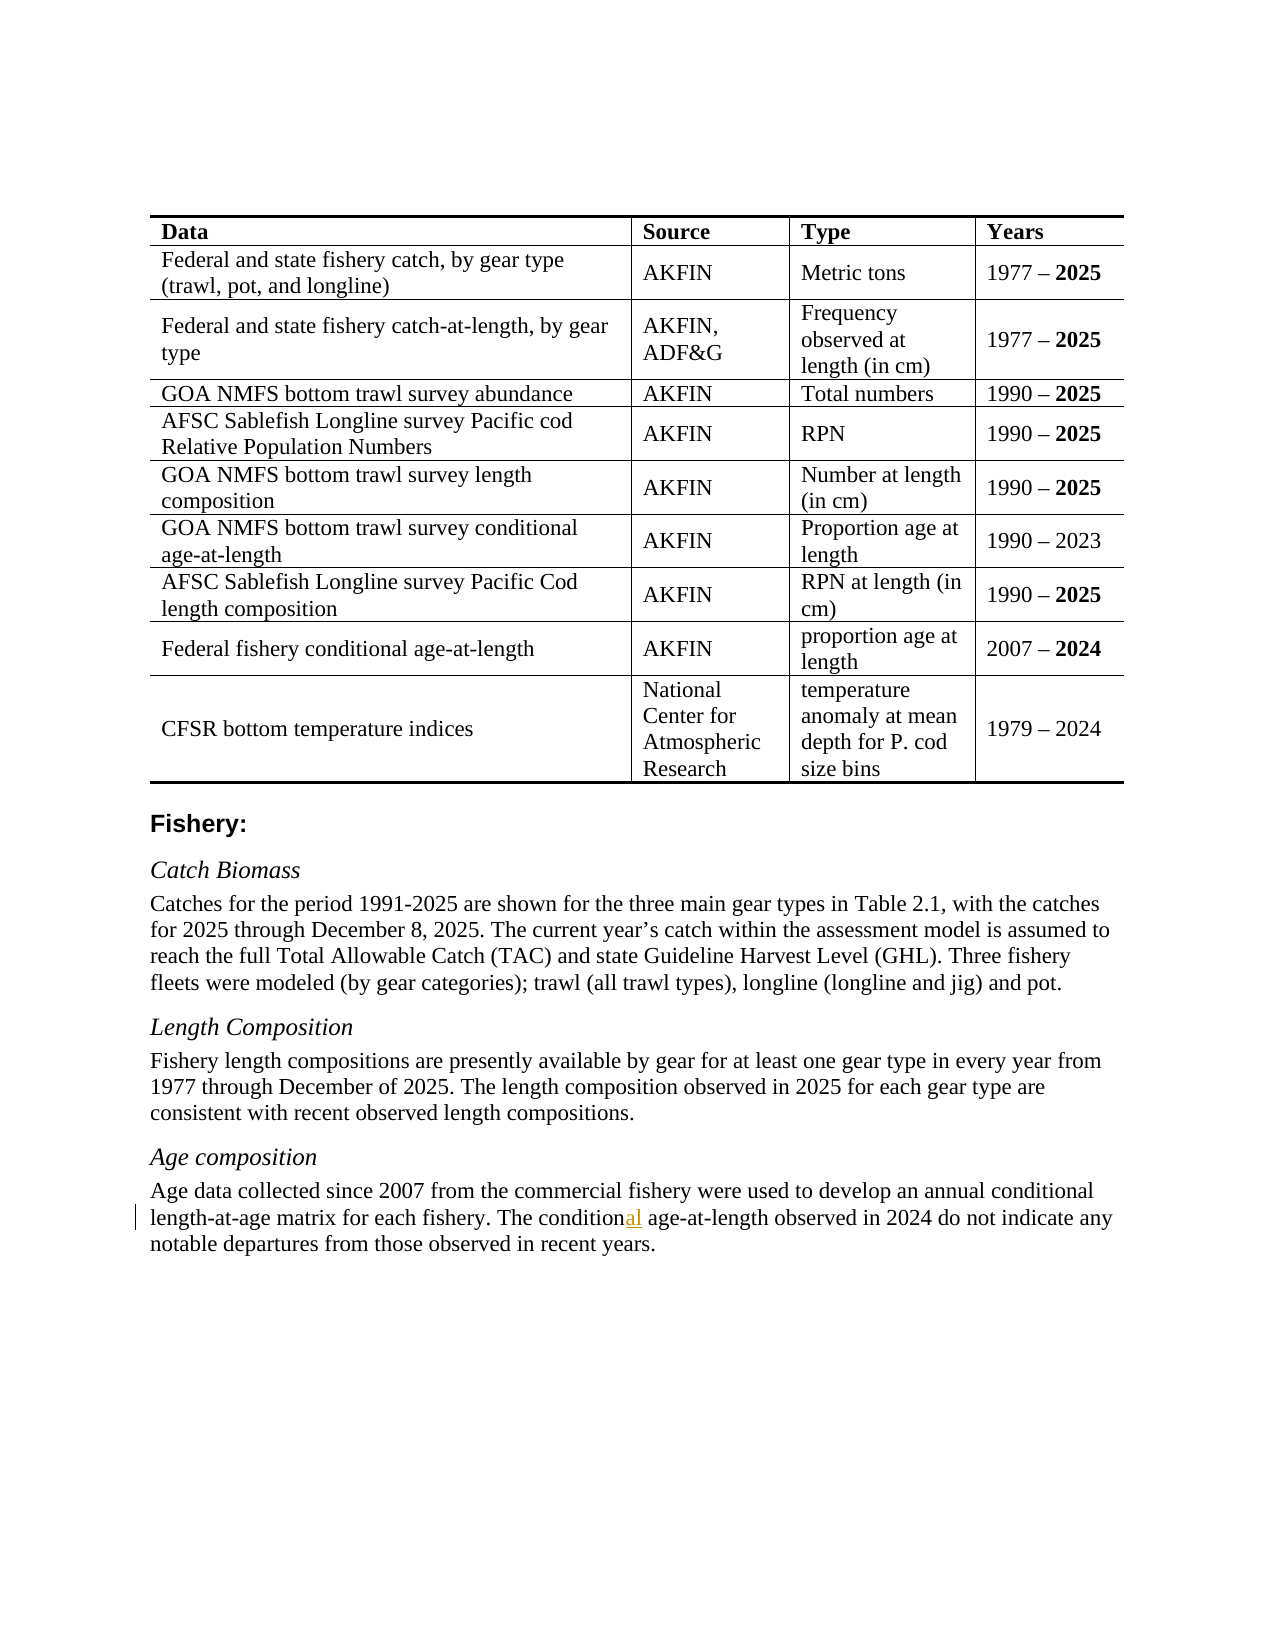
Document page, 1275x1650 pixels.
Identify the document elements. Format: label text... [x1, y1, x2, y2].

table_header Years [976, 218, 1124, 245]
text Catches for the period 1991-2025 are shown for the three main gear types in Table 2.1, with the catches for 2025 through December 8, 2025. The current year’s catch within the assessment model is assumed to reach the full Total Allowable Catch (TAC) and state Guideline Harvest Level (GHL). Three fishery fleets were modeled (by gear categories); trawl (all trawl types), longline (longline and jig) and pot. [150, 890, 1125, 995]
table_cell AKFIN [632, 515, 789, 567]
table_cell AKFIN [632, 407, 789, 460]
table_cell GOA NMFS bottom trawl survey conditional age-at-length [150, 515, 631, 567]
table_cell Total numbers [790, 380, 975, 406]
table_cell 1979 – 2024 [976, 676, 1124, 781]
table_cell 1977 – 2025 [976, 300, 1124, 378]
table_cell CFSR bottom temperature indices [150, 676, 631, 781]
table_cell Federal and state fishery catch-at-length, by gear type [150, 300, 631, 378]
table_header Source [632, 218, 789, 245]
table_cell GOA NMFS bottom trawl survey length composition [150, 461, 631, 513]
table_cell RPN [790, 407, 975, 460]
table_cell 1977 – 2025 [976, 246, 1124, 298]
table_header Type [790, 218, 975, 245]
subtitle Catch Biomass [150, 855, 1125, 883]
table_cell AFSC Sablefish Longline survey Pacific cod Relative Population Numbers [150, 407, 631, 460]
table_cell AKFIN [632, 461, 789, 513]
table_cell 1990 – 2025 [976, 461, 1124, 513]
table_cell Number at length (in cm) [790, 461, 975, 513]
table_cell Frequency observed at length (in cm) [790, 300, 975, 378]
table_cell AKFIN, ADF&G [632, 300, 789, 378]
table_cell AKFIN [632, 568, 789, 621]
text Fishery length compositions are presently available by gear for at least one gear type in every year from 1977 through December of 2025. The length composition observed in 2025 for each gear type are consistent with recent observed length compositions. [150, 1047, 1125, 1126]
table_cell Federal and state fishery catch, by gear type (trawl, pot, and longline) [150, 246, 631, 298]
table_header Data [150, 218, 631, 245]
table_cell proportion age at length [790, 622, 975, 675]
text Age data collected since 2007 from the commercial fishery were used to develop an annual conditional length-at-age matrix for each fishery. The condition age-at-length observed in 2024 do not indicate any notable departures from those observed in recent years. [150, 1177, 1125, 1257]
subtitle Fishery: [150, 809, 1125, 838]
table_cell AFSC Sablefish Longline survey Pacific Cod length composition [150, 568, 631, 621]
subtitle Length Composition [150, 1012, 1125, 1041]
table_cell 2007 – 2024 [976, 622, 1124, 675]
table_cell 1990 – 2023 [976, 515, 1124, 567]
table_cell GOA NMFS bottom trawl survey abundance [150, 380, 631, 406]
subtitle Age composition [150, 1142, 1125, 1171]
table_cell RPN at length (in cm) [790, 568, 975, 621]
table_cell temperature anomaly at mean depth for P. cod size bins [790, 676, 975, 781]
table_cell Proportion age at length [790, 515, 975, 567]
table_cell 1990 – 2025 [976, 380, 1124, 406]
table_cell AKFIN [632, 246, 789, 298]
table_cell 1990 – 2025 [976, 407, 1124, 460]
table_cell AKFIN [632, 380, 789, 406]
table_cell Metric tons [790, 246, 975, 298]
table_cell National Center for Atmospheric Research [632, 676, 789, 781]
table_cell Federal fishery conditional age-at-length [150, 622, 631, 675]
table_cell AKFIN [632, 622, 789, 675]
table_cell 1990 – 2025 [976, 568, 1124, 621]
